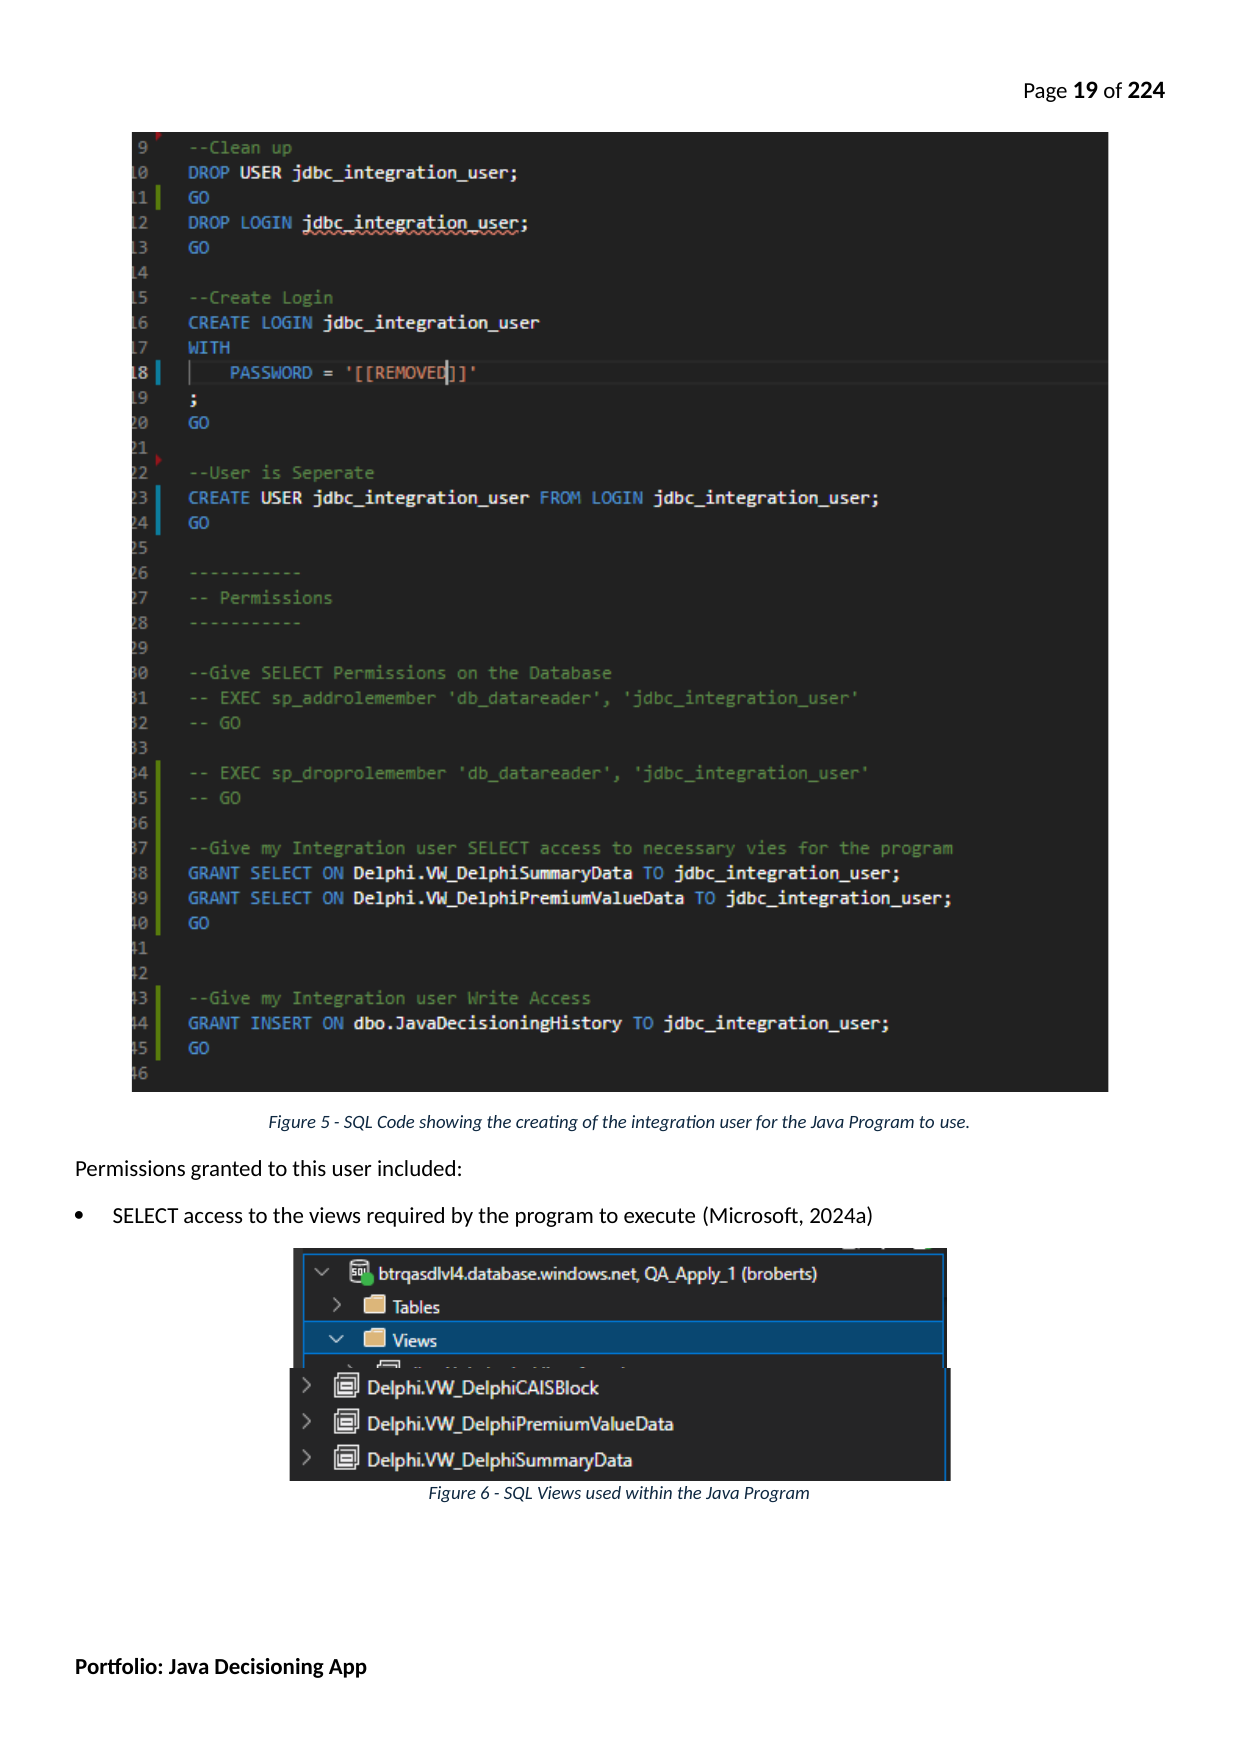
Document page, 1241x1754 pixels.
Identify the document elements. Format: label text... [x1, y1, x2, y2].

picture [289, 1248, 951, 1481]
picture [131, 132, 1109, 1092]
text Figure 5 - SQL Code showing the creating of the integration user for the Java Program to use. [75, 1111, 1165, 1133]
list SELECT access to the views required by the program to execute [75, 1201, 1165, 1229]
text Figure 6 - SQL Views used within the Java Program [75, 1481, 1165, 1504]
text Permissions granted to this user included: [75, 1154, 1165, 1182]
